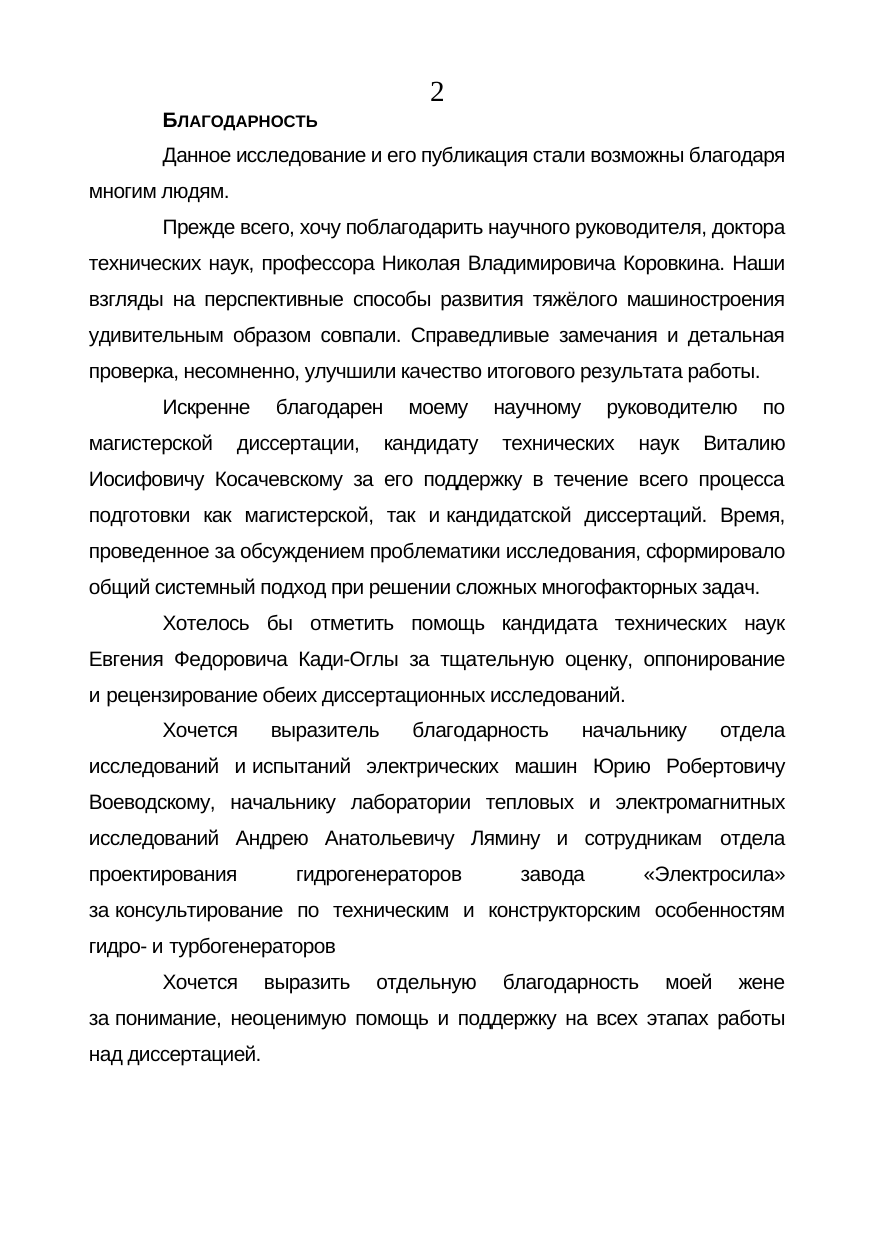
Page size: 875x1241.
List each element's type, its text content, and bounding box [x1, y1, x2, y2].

text Данное исследование и его публикация стали возможны благодаря многим людям. [89, 143, 785, 203]
text Благодарность [89, 107, 785, 131]
text Прежде всего, хочу поблагодарить научного руководителя, доктора технических наук, профессора Николая Владимировича Коровкина. Наши взгляды на перспективные способы развития тяжёлого машиностроения удивительным образом совпали. Справедливые замечания и детальная проверка, несомненно, улучшили качество итогового результата работы. [89, 215, 785, 383]
text Искренне благодарен моему научному руководителю по магистерской диссертации, кандидату технических наук Виталию Иосифовичу Косачевскому за его поддержку в течение всего процесса подготовки как магистерской, так и кандидатской диссертаций. Время, проведенное за обсуждением проблематики исследования, сформировало общий системный подход при решении сложных многофакторных задач. [89, 395, 785, 598]
text Хотелось бы отметить помощь кандидата технических наук Евгения Федоровича Кади-Оглы за тщательную оценку, оппонирование и рецензирование обеих диссертационных исследований. [89, 611, 785, 706]
text Хочется выразить отдельную благодарность моей жене за понимание, неоценимую помощь и поддержку на всех этапах работы над диссертацией. [89, 970, 785, 1066]
text Хочется выразитель благодарность начальнику отдела исследований и испытаний электрических машин Юрию Робертовичу Воеводскому, начальнику лаборатории тепловых и электромагнитных исследований Андрею Анатольевичу Лямину и сотрудникам отдела проектирования гидрогенераторов завода «Электросила» за консультирование по техническим и конструкторским особенностям гидро- и турбогенераторов [89, 718, 785, 958]
